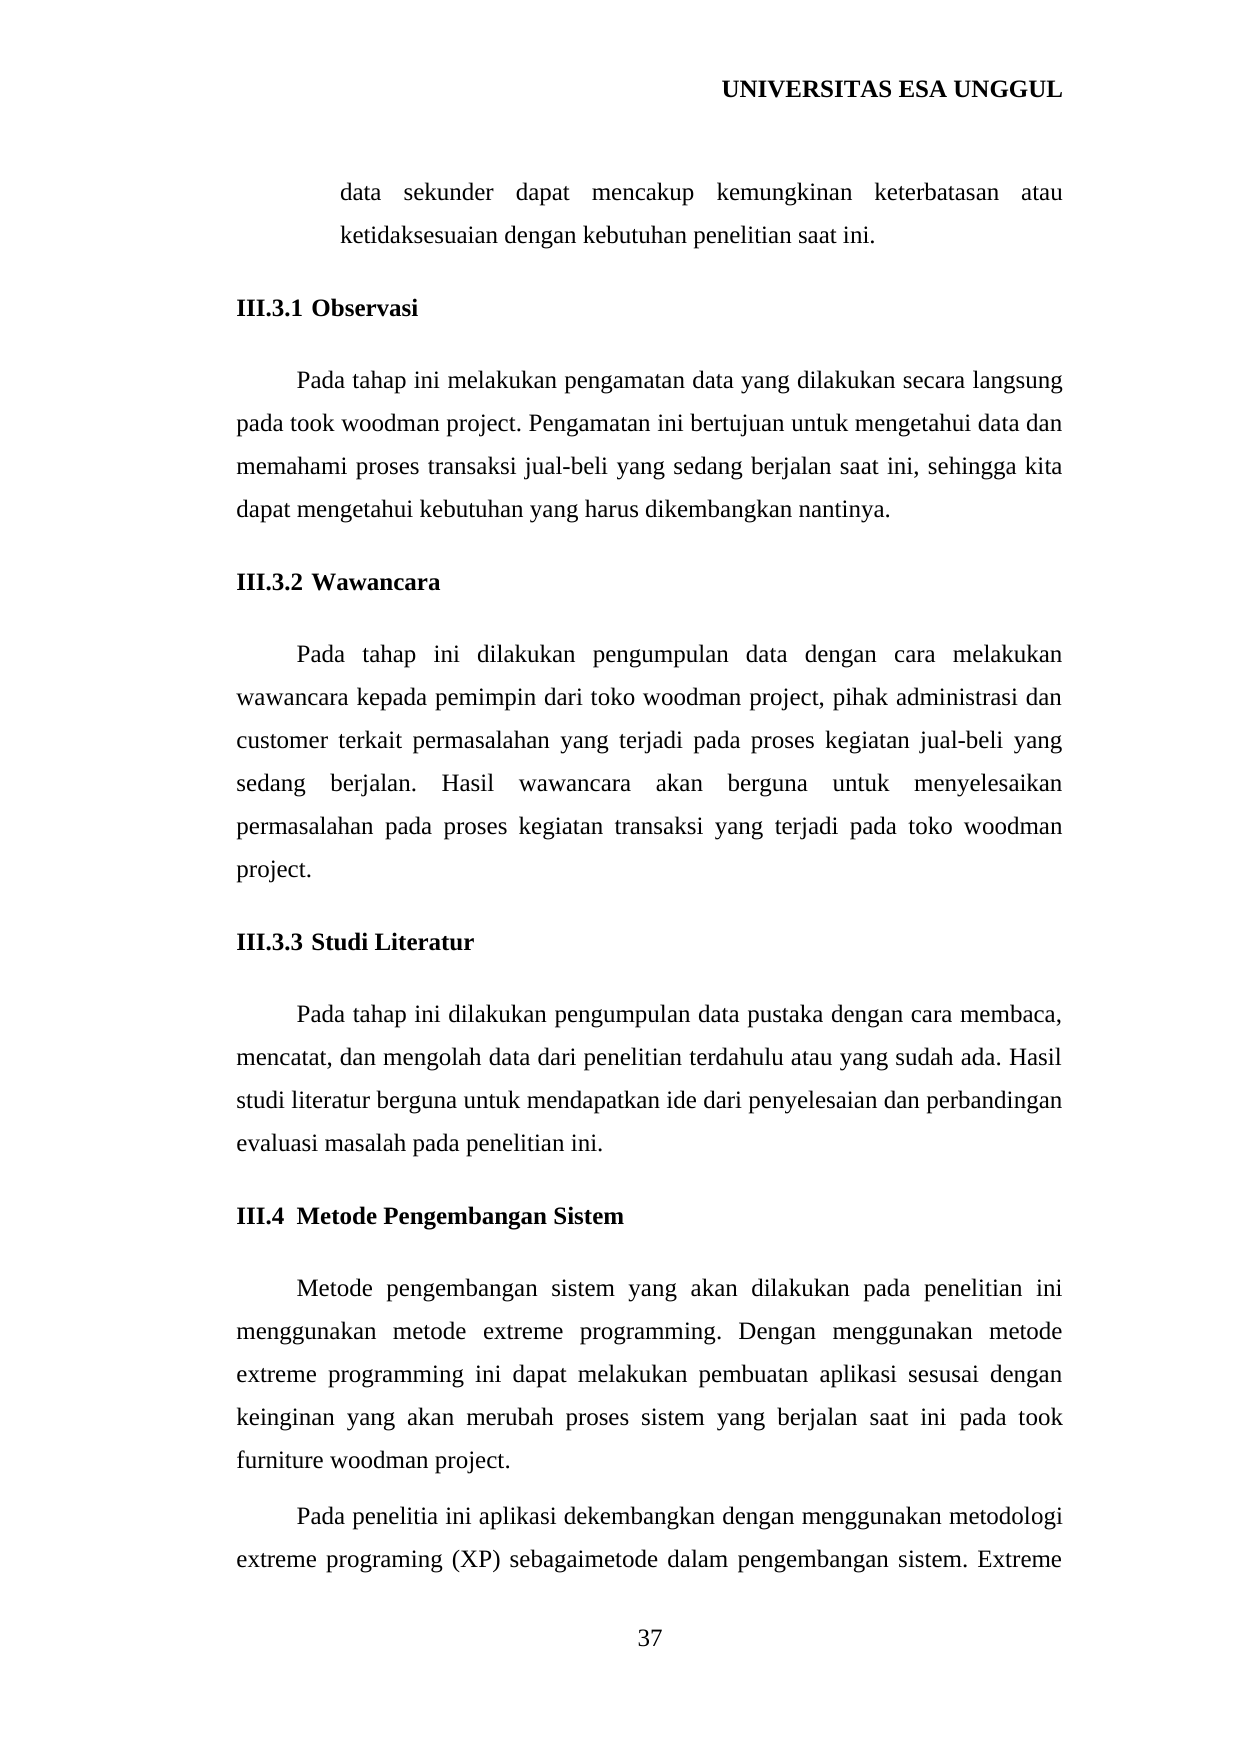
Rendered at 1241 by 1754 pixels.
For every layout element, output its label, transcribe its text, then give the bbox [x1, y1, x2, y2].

subtitle Observasi [236, 293, 1063, 321]
subtitle Wawancara [236, 567, 1063, 595]
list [310, 177, 1063, 249]
text Pada tahap ini dilakukan pengumpulan data dengan cara melakukan wawancara kepada pemimpin dari toko woodman project, pihak administrasi dan customer terkait permasalahan yang terjadi pada proses kegiatan jual-beli yang sedang berjalan. Hasil wawancara akan berguna untuk menyelesaikan permasalahan pada proses kegiatan transaksi yang terjadi pada toko woodman project. [236, 639, 1063, 883]
subtitle Studi Literatur [236, 927, 1063, 956]
text Pada tahap ini dilakukan pengumpulan data pustaka dengan cara membaca, mencatat, dan mengolah data dari penelitian terdahulu atau yang sudah ada. Hasil studi literatur berguna untuk mendapatkan ide dari penyelesaian dan perbandingan evaluasi masalah pada penelitian ini. [236, 999, 1063, 1157]
text Pada tahap ini melakukan pengamatan data yang dilakukan secara langsung pada took woodman project. Pengamatan ini bertujuan untuk mengetahui data dan memahami proses transaksi jual-beli yang sedang berjalan saat ini, sehingga kita dapat mengetahui kebutuhan yang harus dikembangkan nantinya. [236, 365, 1063, 523]
text Metode pengembangan sistem yang akan dilakukan pada penelitian ini menggunakan metode extreme programming. Dengan menggunakan metode extreme programming ini dapat melakukan pembuatan aplikasi sesusai dengan keinginan yang akan merubah proses sistem yang berjalan saat ini pada took furniture woodman project. [236, 1273, 1063, 1474]
subtitle Metode Pengembangan Sistem [236, 1201, 1063, 1229]
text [236, 1501, 1063, 1573]
